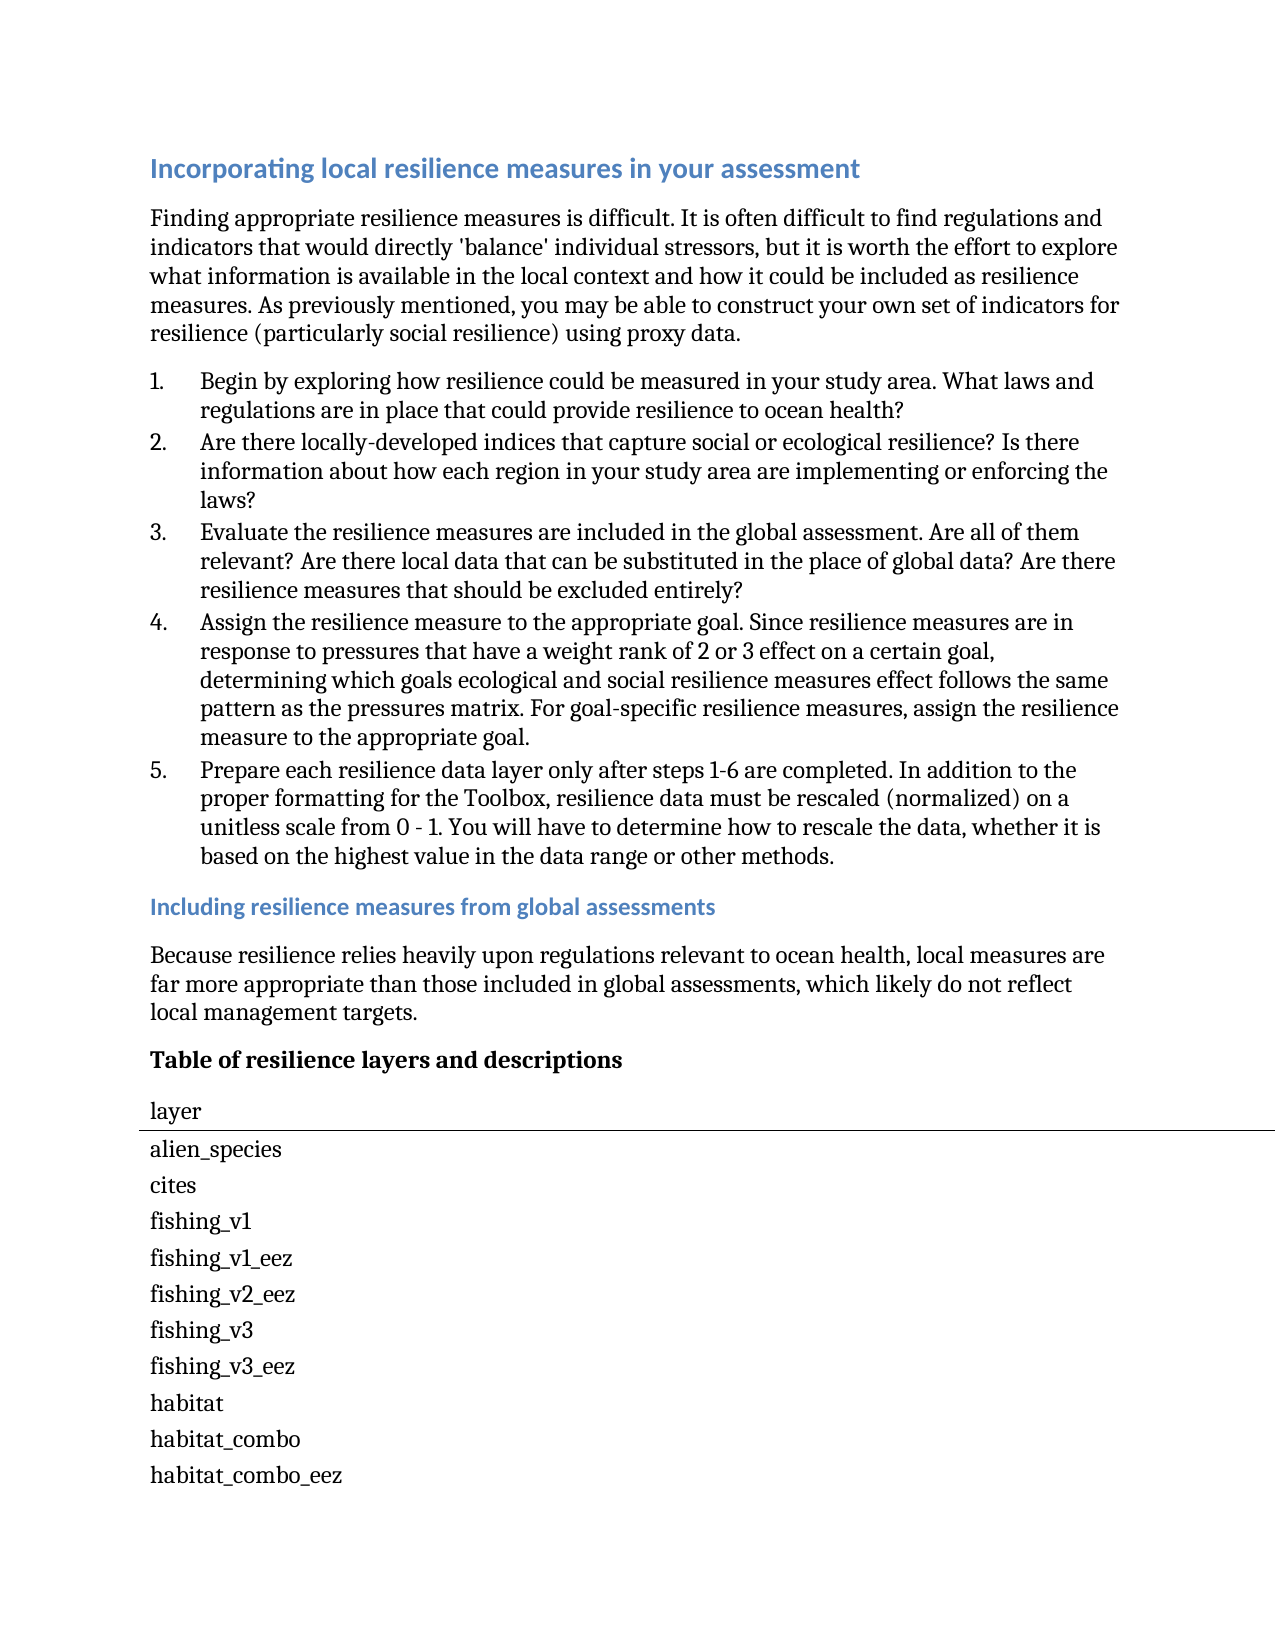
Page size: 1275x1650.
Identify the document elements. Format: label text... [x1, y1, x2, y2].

list Evaluate the resilience measures are included in the global assessment. Are all of them relevant? Are there local data that can be substituted in the place of global data? Are there resilience measures that should be excluded entirely? [150, 518, 1125, 604]
table_cell habitat_combo_eez [139, 1457, 1275, 1493]
subtitle Incorporating local resilience measures in your assessment [150, 150, 1125, 186]
list Prepare each resilience data layer only after steps 1-6 are completed. In addition to the proper formatting for the Toolbox, resilience data must be rescaled (normalized) on a unitless scale from 0 - 1. You will have to determine how to rescale the data, whether it is based on the highest value in the data range or other methods. [150, 756, 1125, 871]
table_cell habitat_combo [139, 1421, 1275, 1457]
table_cell fishing_v1_eez [139, 1240, 1275, 1276]
table_cell fishing_v1 [139, 1204, 1275, 1240]
table_cell habitat [139, 1385, 1275, 1421]
text Because resilience relies heavily upon regulations relevant to ocean health, local measures are far more appropriate than those included in global assessments, which likely do not reflect local management targets. [150, 941, 1125, 1027]
list Are there locally-developed indices that capture social or ecological resilience? Is there information about how each region in your study area are implementing or enforcing the laws? [150, 428, 1125, 514]
table_cell fishing_v3_eez [139, 1349, 1275, 1385]
list Assign the resilience measure to the appropriate goal. Since resilience measures are in response to pressures that have a weight rank of 2 or 3 effect on a certain goal, determining which goals ecological and social resilience measures effect follows the same pattern as the pressures matrix. For goal-specific resilience measures, assign the resilience measure to the appropriate goal. [150, 608, 1125, 752]
subtitle Including resilience measures from global assessments [150, 891, 1125, 922]
list Begin by exploring how resilience could be measured in your study area. What laws and regulations are in place that could provide resilience to ocean health? [150, 367, 1125, 424]
table_header layer [139, 1093, 1275, 1129]
table_cell fishing_v2_eez [139, 1276, 1275, 1312]
table_cell alien_species [139, 1131, 1275, 1167]
text Finding appropriate resilience measures is difficult. It is often difficult to find regulations and indicators that would directly 'balance' individual stressors, but it is worth the effort to explore what information is available in the local context and how it could be included as resilience measures. As previously mentioned, you may be able to construct your own set of indicators for resilience (particularly social resilience) using proxy data. [150, 204, 1125, 348]
table_cell cites [139, 1167, 1275, 1203]
table_cell fishing_v3 [139, 1312, 1275, 1348]
text Table of resilience layers and descriptions [150, 1046, 1125, 1074]
